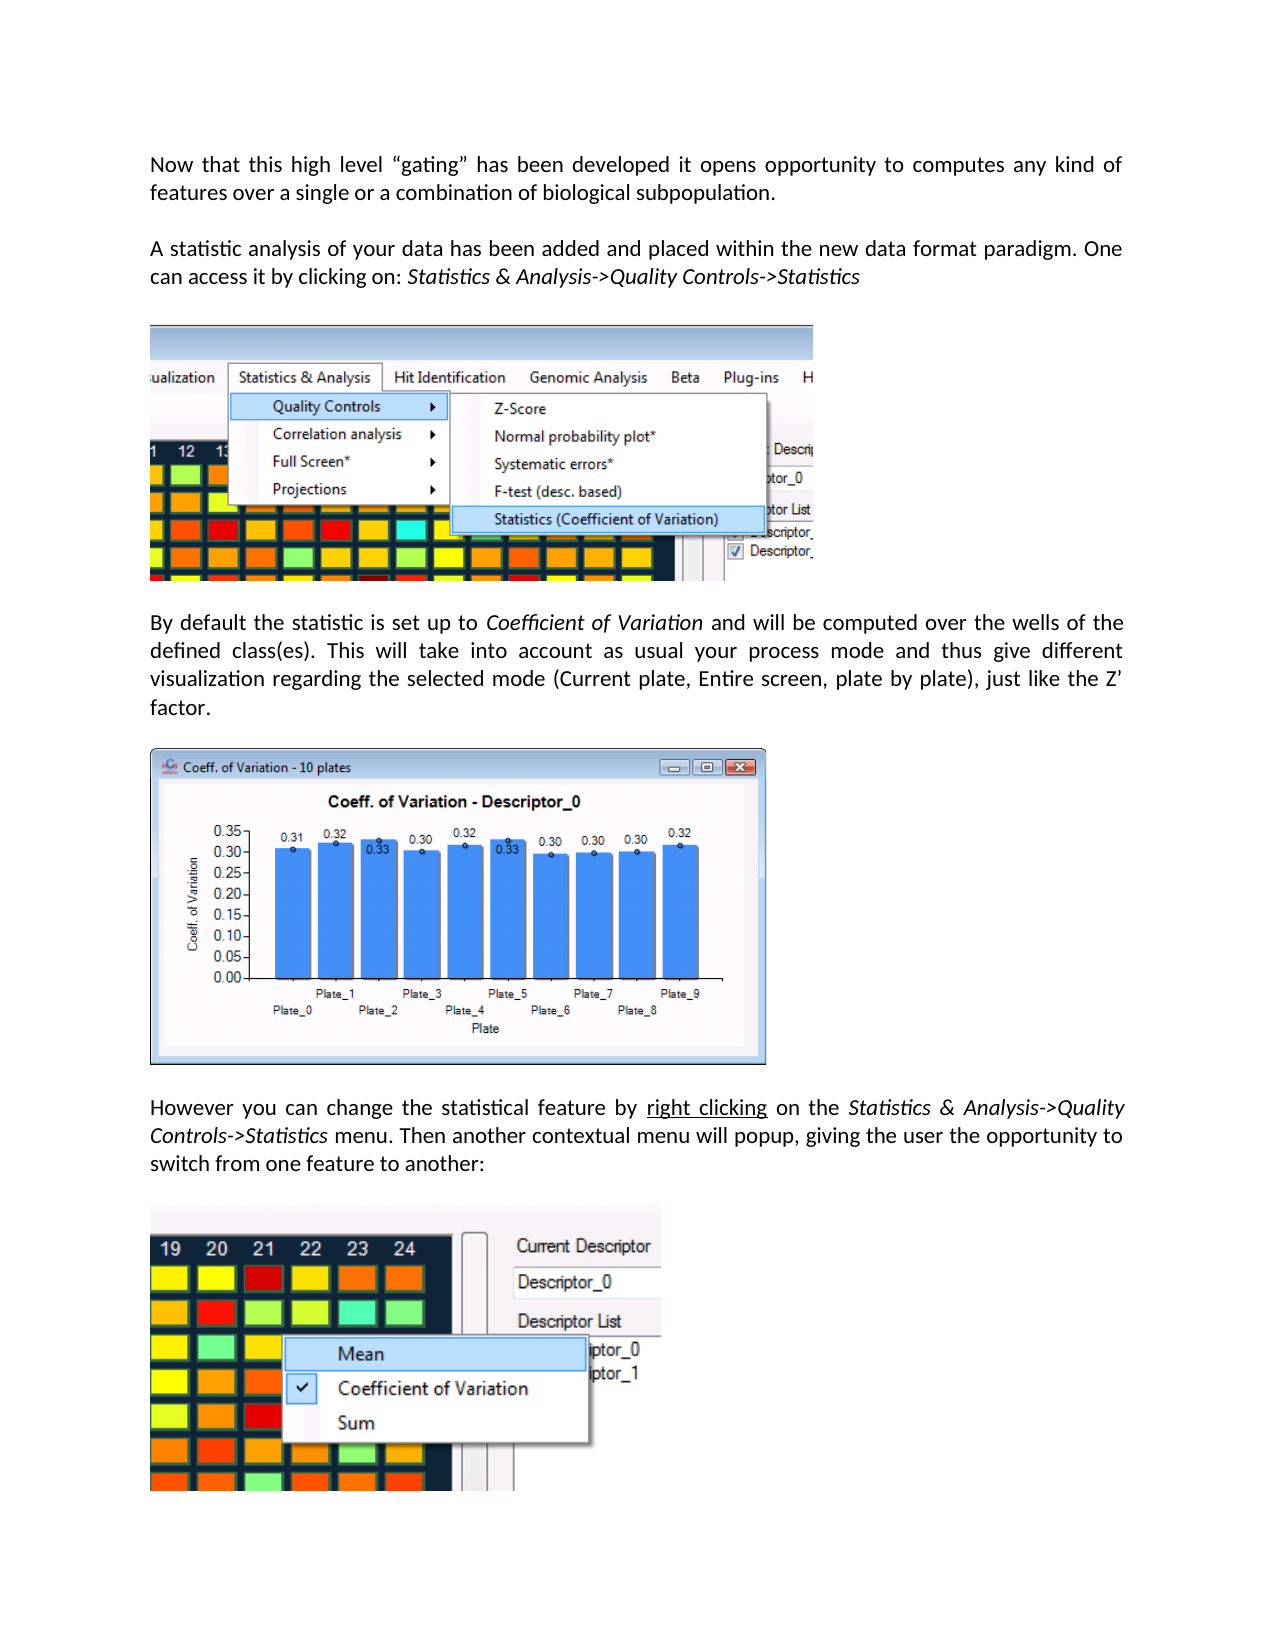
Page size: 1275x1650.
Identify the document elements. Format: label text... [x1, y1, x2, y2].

text However you can change the statistical feature by right clicking on the Statistics & Analysis->Quality Controls->Statistics menu. Then another contextual menu will popup, giving the user the opportunity to switch from one feature to another: [150, 1093, 1125, 1177]
text By default the statistic is set up to Coefficient of Variation and will be computed over the wells of the defined class(es). This will take into account as usual your process mode and thus give different visualization regarding the selected mode (Current plate, Entire screen, plate by plate), just like the Z’ factor. [150, 608, 1125, 721]
picture [150, 290, 814, 581]
text Now that this high level “gating” has been developed it opens opportunity to computes any kind of features over a single or a combination of biological subpopulation. [150, 150, 1125, 206]
picture [150, 748, 767, 1065]
text A statistic analysis of your data has been added and placed within the new data format paradigm. One can access it by clicking on: Statistics & Analysis->Quality Controls->Statistics [150, 234, 1125, 290]
picture [150, 1204, 662, 1491]
